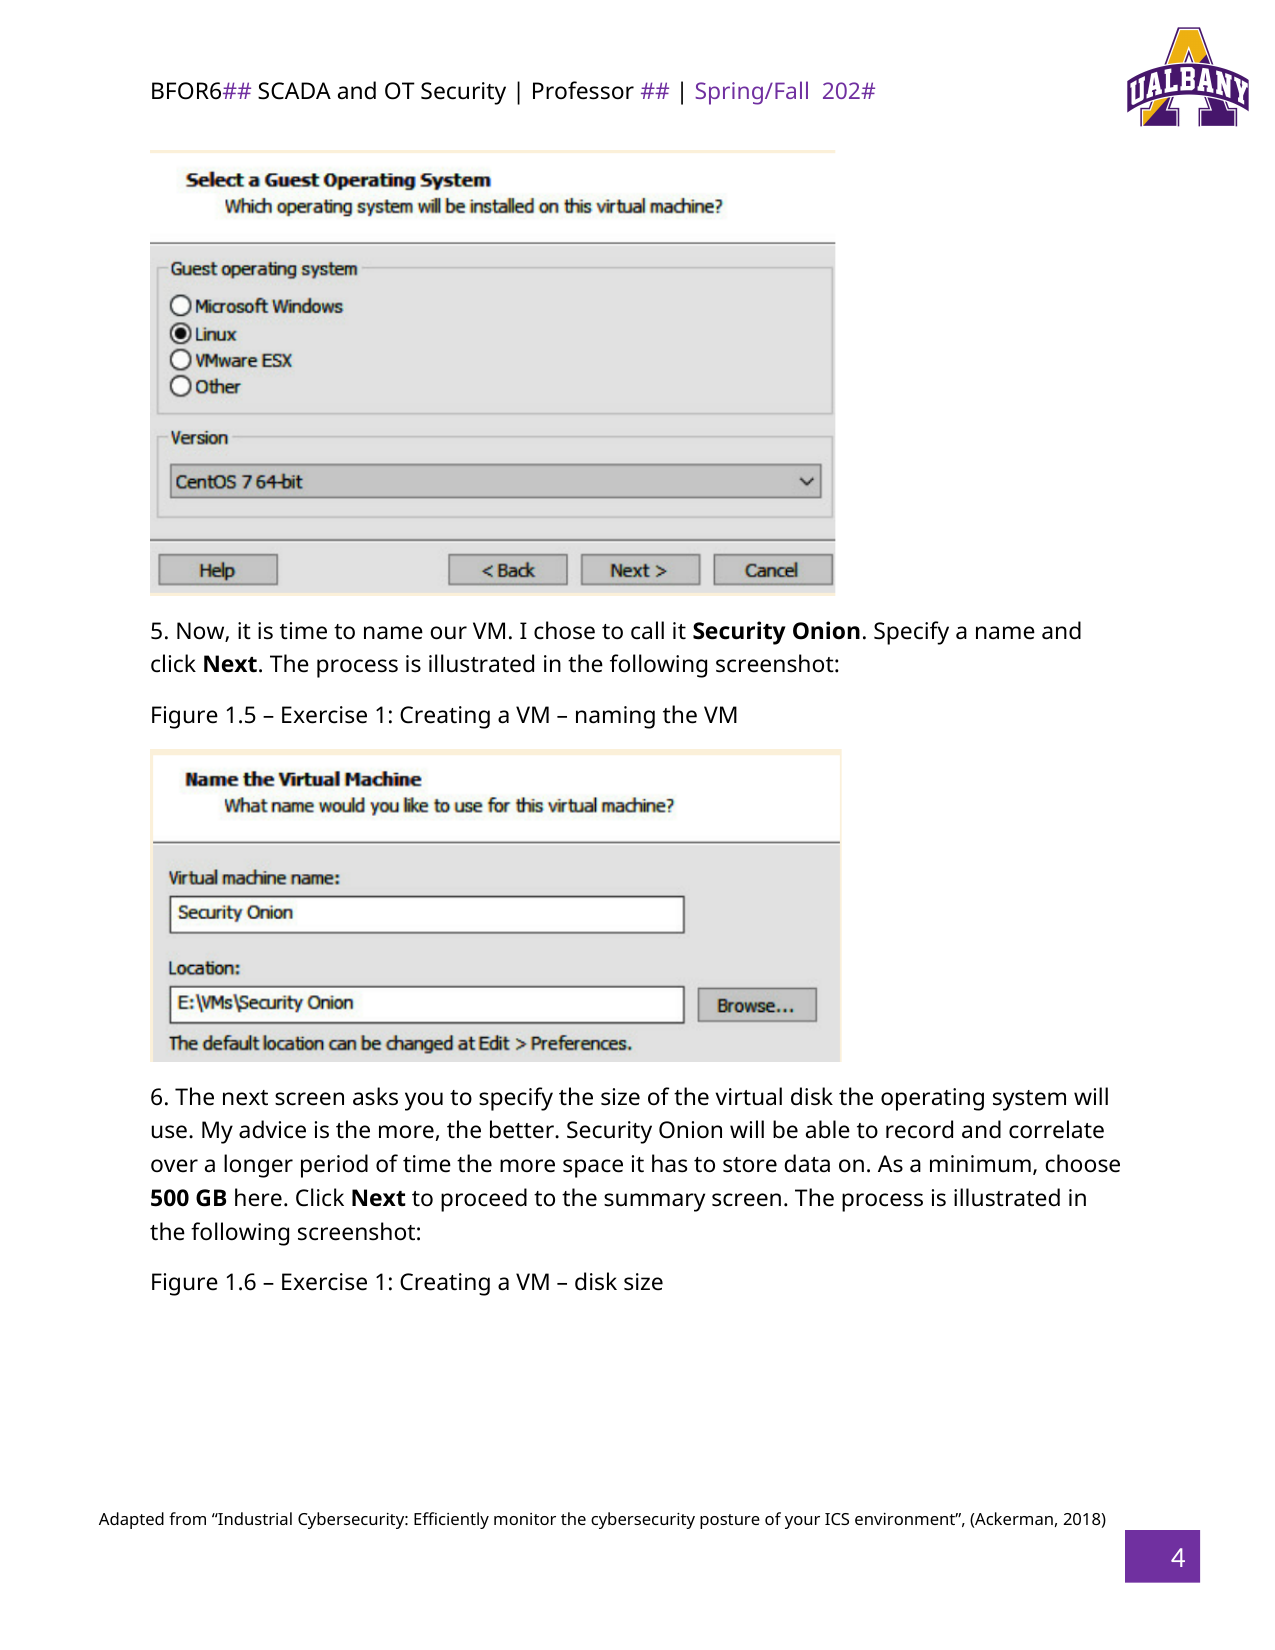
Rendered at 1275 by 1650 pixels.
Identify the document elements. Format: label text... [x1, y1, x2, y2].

picture [150, 150, 836, 596]
picture [1126, 26, 1249, 127]
text 5. Now, it is time to name our VM. I chose to call it Security Onion. Specify a name and click Next. The process is illustrated in the following screenshot: [150, 615, 1125, 680]
text Figure 1.6 – Exercise 1: Creating a VM – disk size [150, 1266, 1125, 1297]
text 6. The next screen asks you to specify the size of the virtual disk the operating system will use. My advice is the more, the better. Security Onion will be able to record and correlate over a longer period of time the more space it has to store data on. As a minimum, choose 500 GB here. Click Next to proceed to the summary screen. The process is illustrated in the following screenshot: [150, 1081, 1125, 1247]
picture [150, 749, 842, 1062]
text Figure 1.5 – Exercise 1: Creating a VM – naming the VM [150, 699, 1125, 730]
